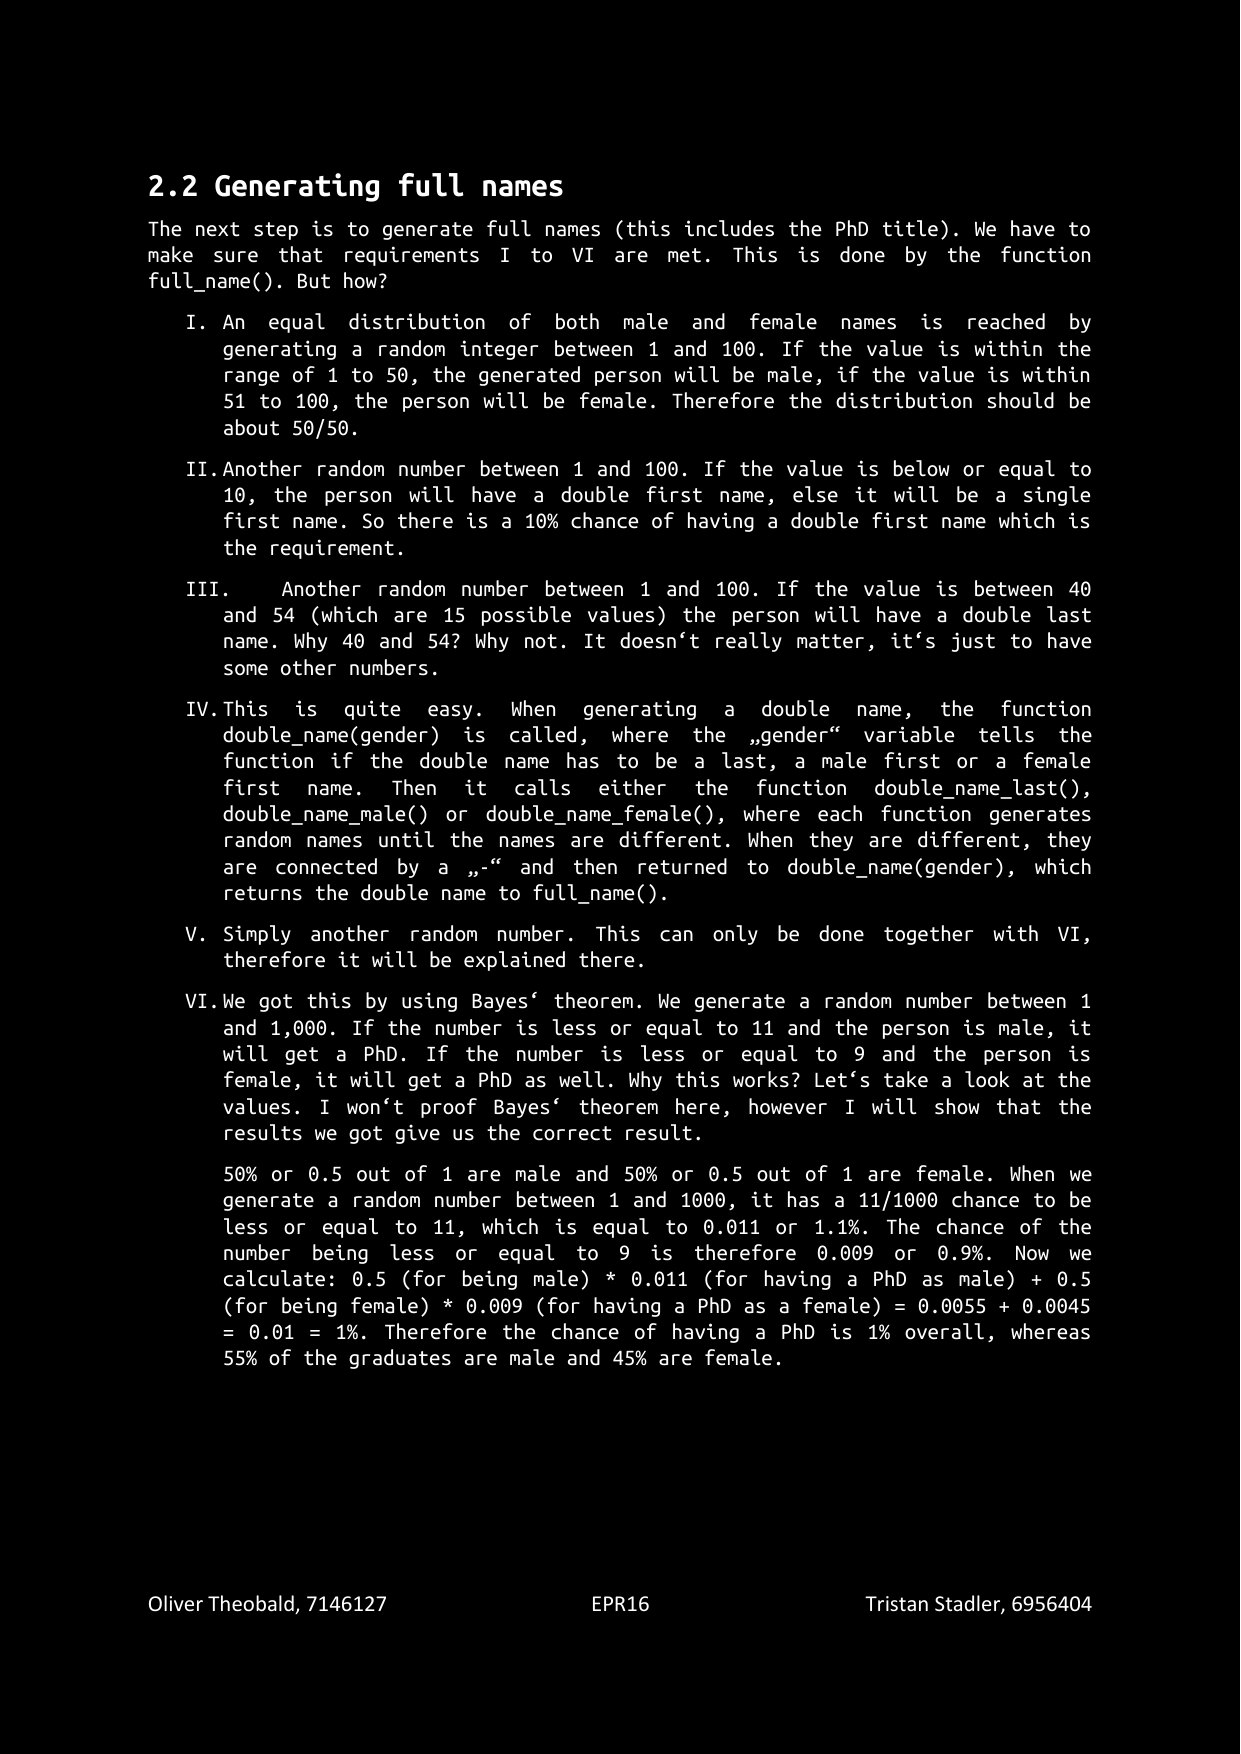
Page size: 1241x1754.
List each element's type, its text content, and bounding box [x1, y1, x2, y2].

list An equal distribution of both male and female names is reached by generating a random integer between 1 and 100. If the value is within the range of 1 to 50, the generated person will be male, if the value is within 51 to 100, the person will be female. Therefore the distribution should be about 50/50. [185, 311, 1093, 439]
text The next step is to generate full names (this includes the PhD title). We have to make sure that requirements I to VI are met. This is done by the function full_name(). But how? [148, 217, 1093, 292]
subtitle 2.2 Generating full names [148, 168, 1093, 202]
list Another random number between 1 and 100. If the value is below or equal to 10, the person will have a double first name, else it will be a single first name. So there is a 10% chance of having a double first name which is the requirement. [185, 457, 1093, 559]
list Simply another random number. This can only be done together with VI, therefore it will be explained there. [185, 922, 1093, 972]
list This is quite easy. When generating a double name, the function double_name(gender) is called, where the „gender“ variable tells the function if the double name has to be a last, a male first or a female first name. Then it calls either the function double_name_last(), double_name_male() or double_name_female(), where each function generates random names until the names are different. When they are different, they are connected by a „-“ and then returned to double_name(gender), which returns the double name to full_name(). [185, 697, 1093, 904]
list We got this by using Bayes‘ theorem. We generate a random number between 1 and 1,000. If the number is less or equal to 11 and the person is male, it will get a PhD. If the number is less or equal to 9 and the person is female, it will get a PhD as well. Why this works? Let‘s take a look at the values. I won‘t proof Bayes‘ theorem here, however I will show that the results we got give us the correct result. [185, 989, 1093, 1144]
list 50% or 0.5 out of 1 are male and 50% or 0.5 out of 1 are female. When we generate a random number between 1 and 1000, it has a 11/1000 chance to be less or equal to 11, which is equal to 0.011 or 1.1%. The chance of the number being less or equal to 9 is therefore 0.009 or 0.9%. Now we calculate: 0.5 (for being male) * 0.011 (for having a PhD as male) + 0.5 (for being female) * 0.009 (for having a PhD as a female) = 0.0055 + 0.0045 = 0.01 = 1%. Therefore the chance of having a PhD is 1% overall, whereas 55% of the graduates are male and 45% are female. [223, 1162, 1093, 1370]
list Another random number between 1 and 100. If the value is between 40 and 54 (which are 15 possible values) the person will have a double last name. Why 40 and 54? Why not. It doesn‘t really matter, it‘s just to have some other numbers. [185, 577, 1093, 679]
